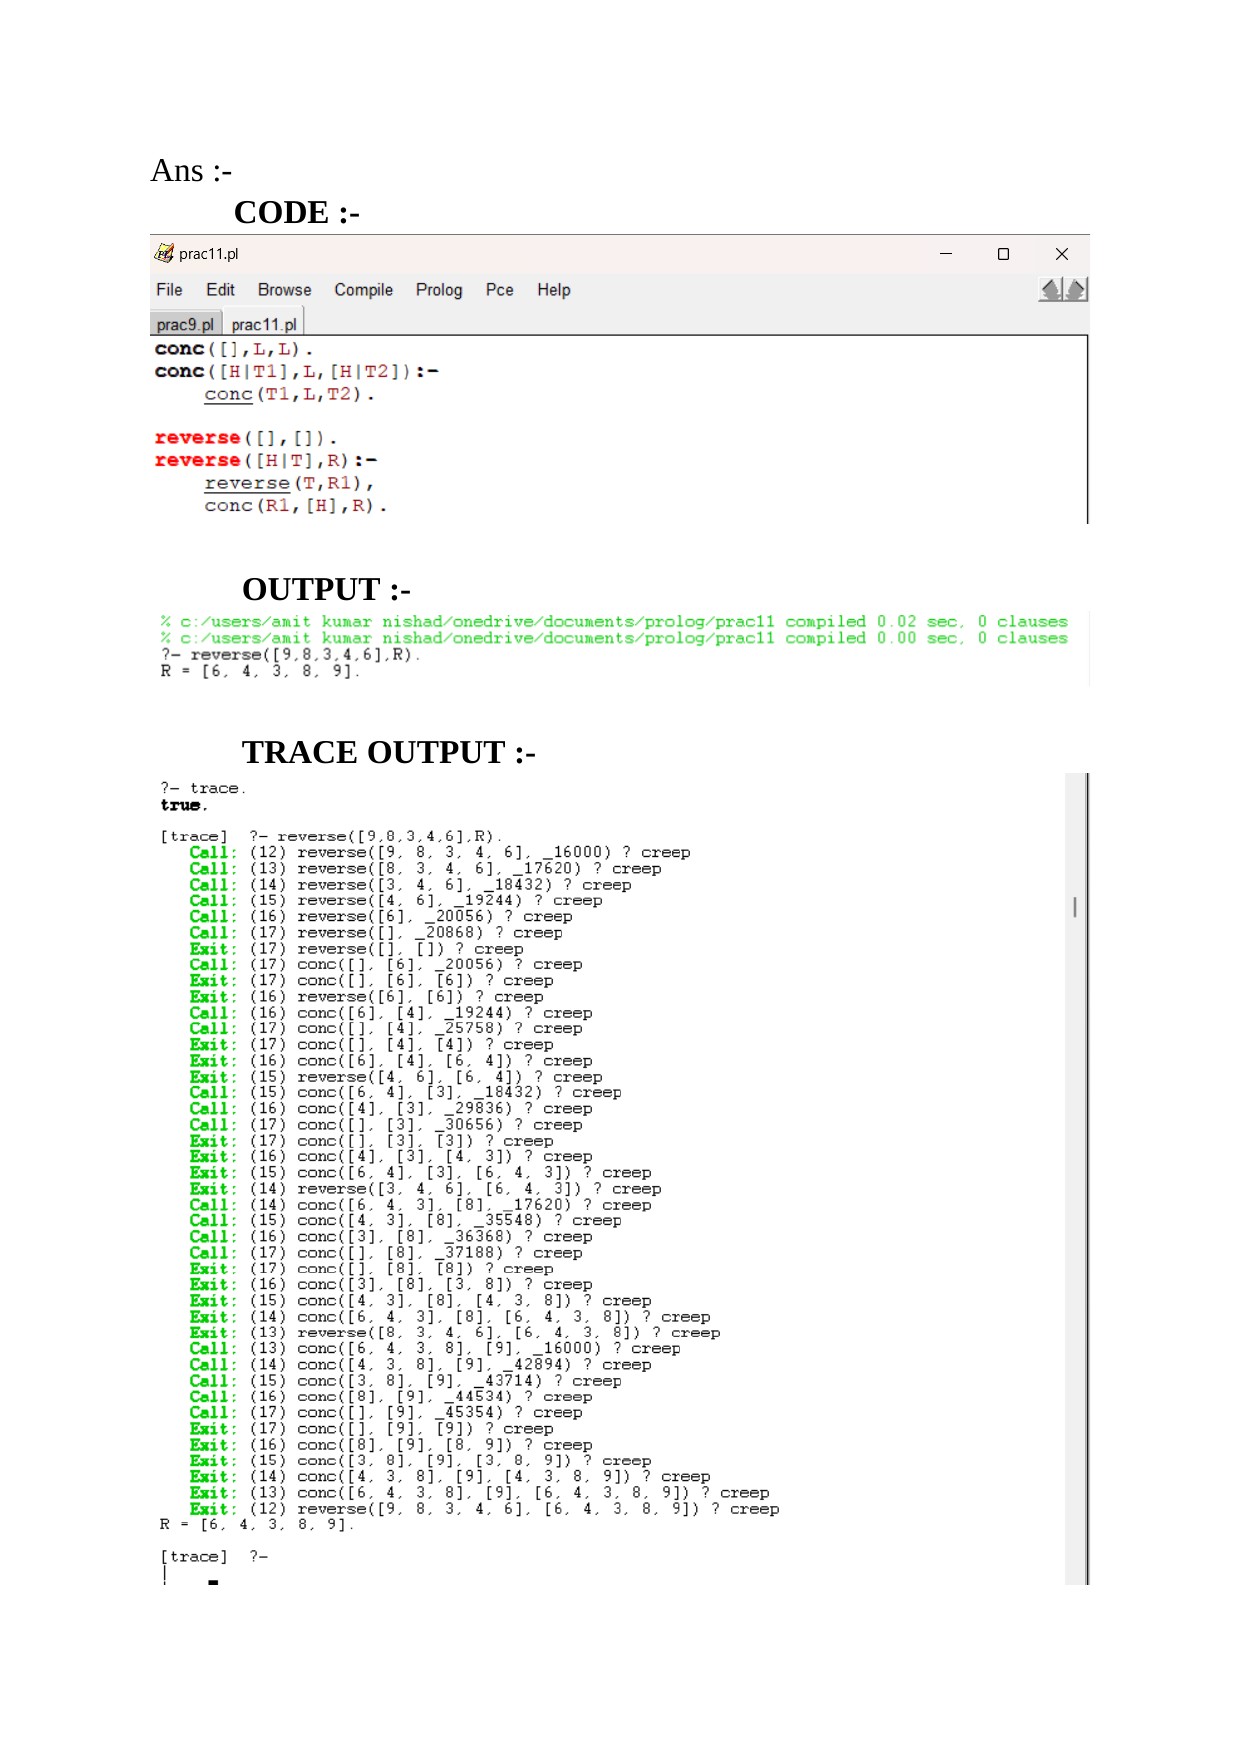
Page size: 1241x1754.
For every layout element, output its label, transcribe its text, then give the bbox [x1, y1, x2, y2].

picture [150, 773, 1091, 1585]
text TRACE OUTPUT :- [150, 732, 1090, 770]
text Ans :- [150, 150, 1090, 188]
picture [150, 234, 1091, 524]
text OUTPUT :- [150, 569, 1090, 608]
picture [150, 611, 1091, 686]
text CODE :- [150, 192, 1090, 230]
